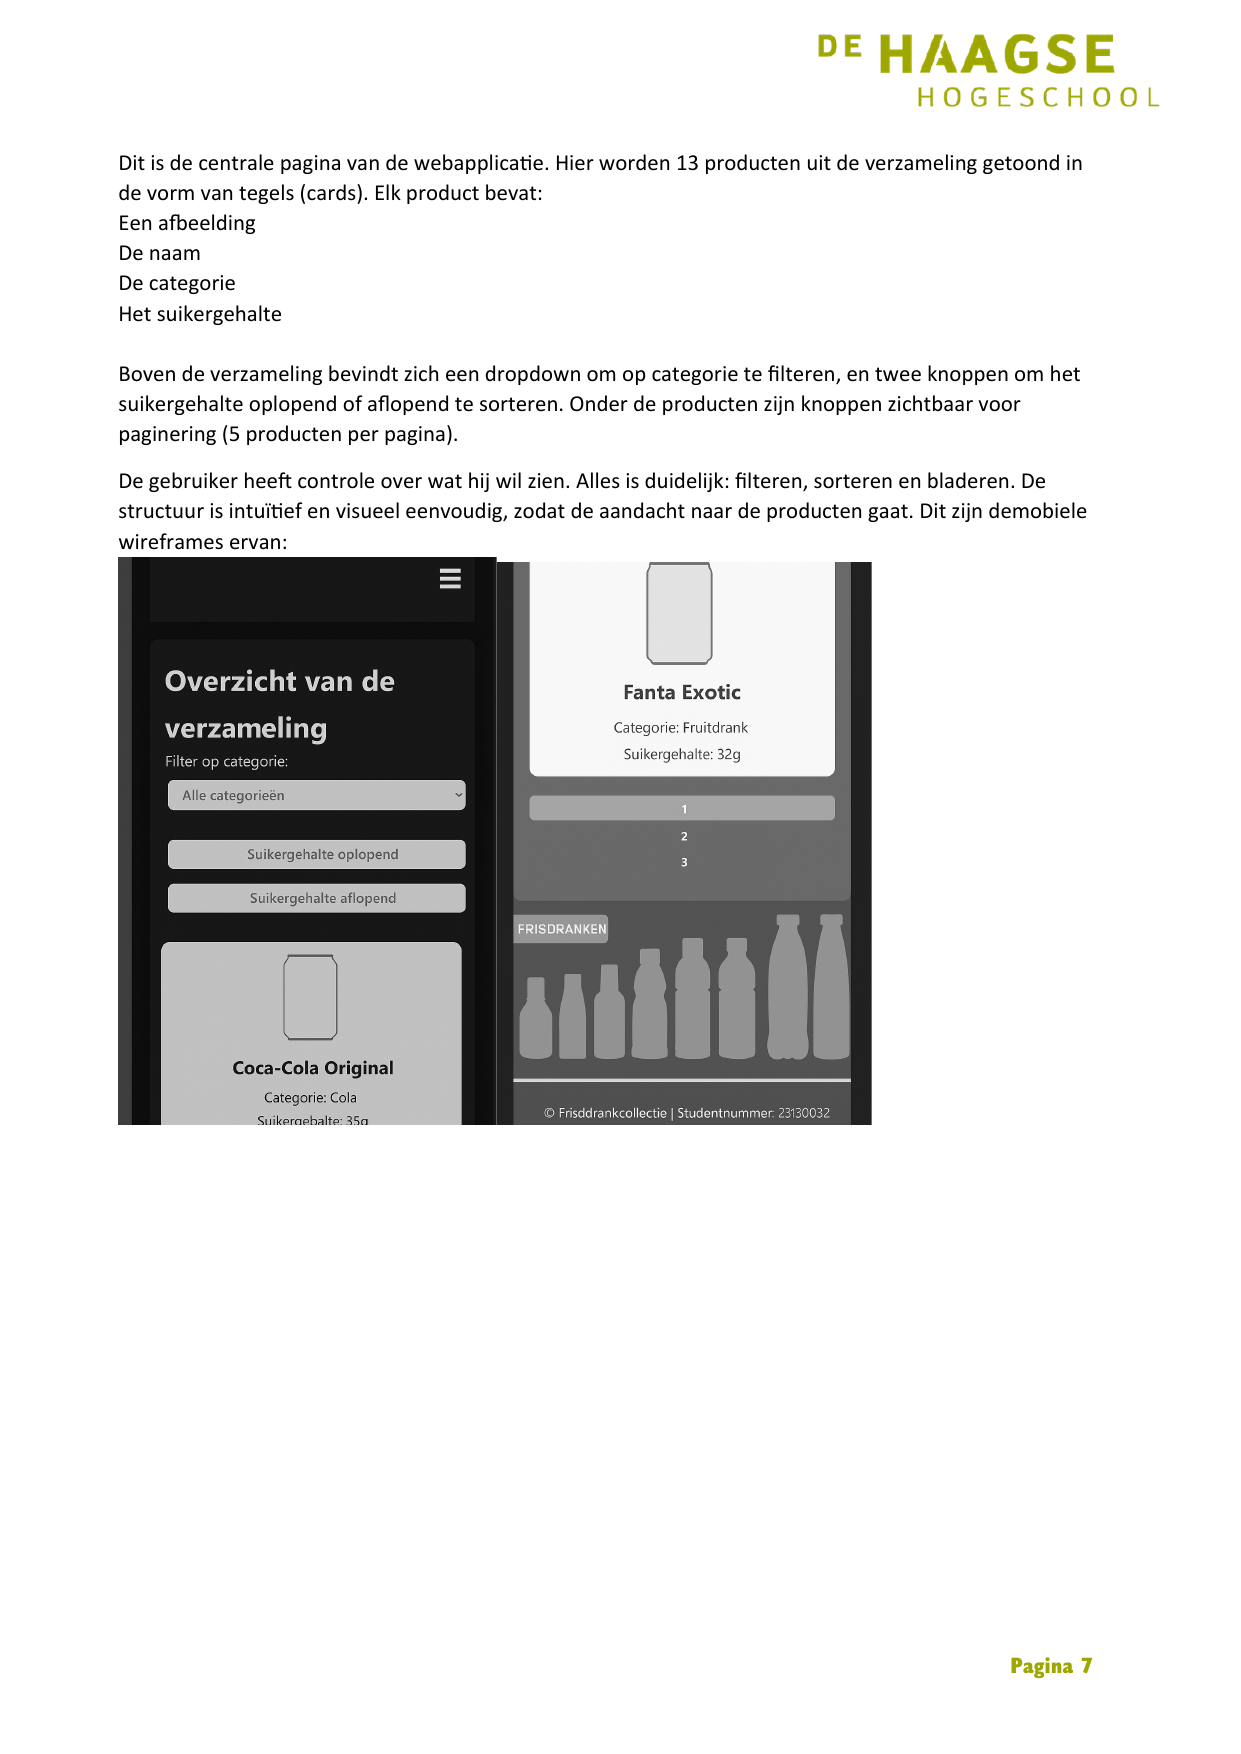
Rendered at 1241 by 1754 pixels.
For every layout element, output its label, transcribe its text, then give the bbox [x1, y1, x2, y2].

text Dit is de centrale pagina van de webapplicatie. Hier worden 13 producten uit de verzameling getoond in de vorm van tegels (cards). Elk product bevat: Een afbeelding De naam De categorie Het suikergehalte Boven de verzameling bevindt zich een dropdown om op categorie te filteren, en twee knoppen om het suikergehalte oplopend of aflopend te sorteren. Onder de producten zijn knoppen zichtbaar voor paginering (5 producten per pagina). [118, 148, 1093, 447]
picture [797, 13, 1180, 127]
picture [118, 557, 872, 1125]
